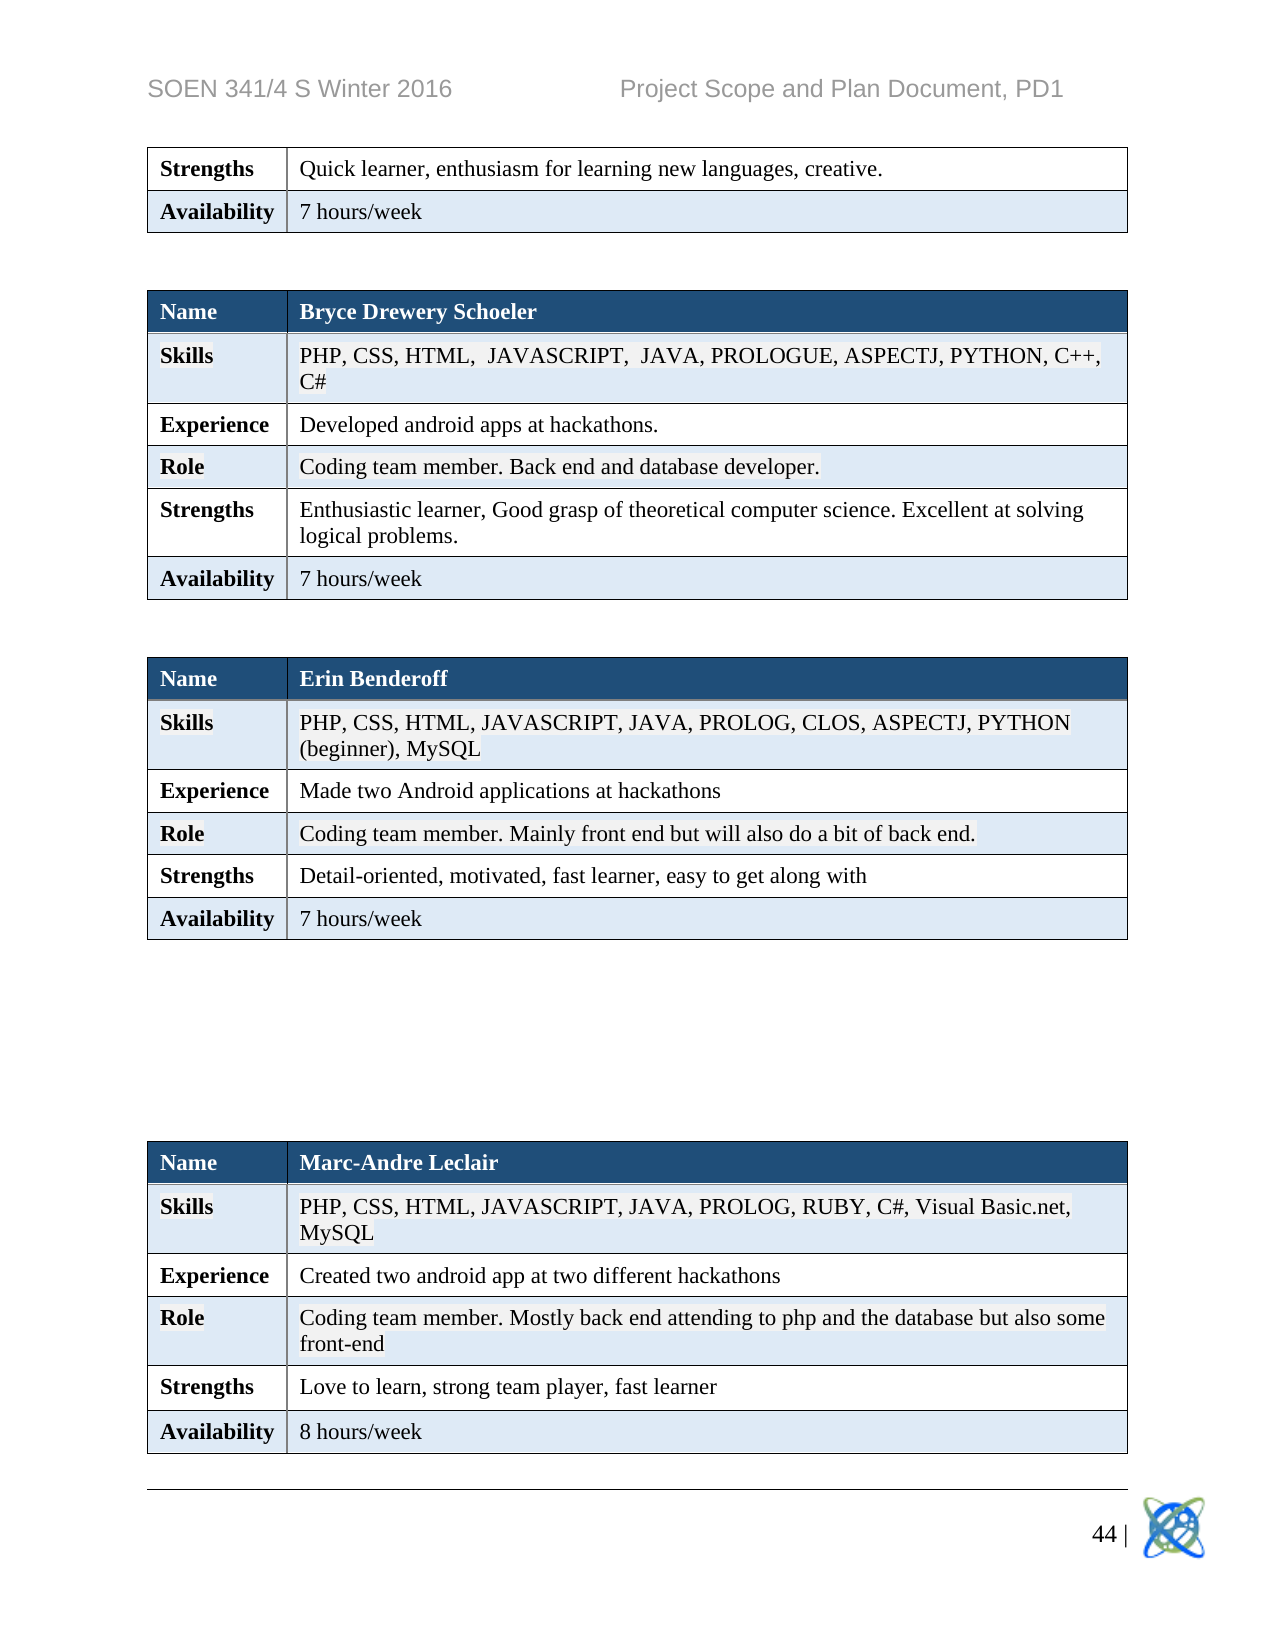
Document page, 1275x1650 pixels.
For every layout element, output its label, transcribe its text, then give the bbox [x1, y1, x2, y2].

picture [1123, 1490, 1224, 1566]
table_header Name [148, 1142, 287, 1183]
table_cell Skills [148, 1185, 286, 1253]
table_cell Skills [148, 701, 286, 769]
table_cell Experience [148, 404, 286, 445]
table_cell Skills [148, 334, 286, 402]
table_cell Availability [148, 1411, 286, 1452]
table_cell Availability [148, 191, 286, 232]
table_header Bryce Drewery Schoeler [288, 291, 1127, 332]
table_cell Enthusiastic learner, Good grasp of theoretical computer science. Excellent at solving logical problems. [288, 489, 1127, 556]
table_cell 7 hours/week [288, 191, 1127, 232]
table_cell Coding team member. Mainly front end but will also do a bit of back end. [288, 813, 1127, 854]
table_cell Experience [148, 1254, 286, 1296]
table_cell Role [148, 446, 286, 487]
table_cell Strengths [148, 1366, 286, 1410]
table_cell Strengths [148, 489, 286, 556]
table_header Erin Benderoff [288, 658, 1127, 699]
table_cell Availability [148, 557, 286, 599]
table_cell Love to learn, strong team player, fast learner [288, 1366, 1127, 1410]
table_cell Quick learner, enthusiasm for learning new languages, creative. [288, 148, 1127, 189]
table_cell Role [148, 813, 286, 854]
table_header Name [148, 658, 287, 699]
table_cell Made two Android applications at hackathons [288, 770, 1127, 812]
table_header Name [148, 291, 287, 332]
table_cell 8 hours/week [288, 1411, 1127, 1452]
table_header Marc-Andre Leclair [288, 1142, 1127, 1183]
table_cell Strengths [148, 148, 286, 189]
table_cell 7 hours/week [288, 898, 1127, 939]
table_cell PHP, CSS, HTML, JAVASCRIPT, JAVA, PROLOG, CLOS, ASPECTJ, PYTHON (beginner), MySQL [288, 701, 1127, 769]
table_cell Detail-oriented, motivated, fast learner, easy to get along with [288, 855, 1127, 897]
table_cell Strengths [148, 855, 286, 897]
table_cell Developed android apps at hackathons. [288, 404, 1127, 445]
table_cell PHP, CSS, HTML, JAVASCRIPT, JAVA, PROLOGUE, ASPECTJ, PYTHON, C++, C# [288, 334, 1127, 402]
table_cell Role [148, 1297, 286, 1365]
table_cell Availability [148, 898, 286, 939]
table_cell PHP, CSS, HTML, JAVASCRIPT, JAVA, PROLOG, RUBY, C#, Visual Basic.net, MySQL [288, 1185, 1127, 1253]
table_cell Experience [148, 770, 286, 812]
table_cell Coding team member. Back end and database developer. [288, 446, 1127, 487]
table_cell Coding team member. Mostly back end attending to php and the database but also some front-end [288, 1297, 1127, 1365]
table_cell Created two android app at two different hackathons [288, 1254, 1127, 1296]
table_cell 7 hours/week [288, 557, 1127, 599]
